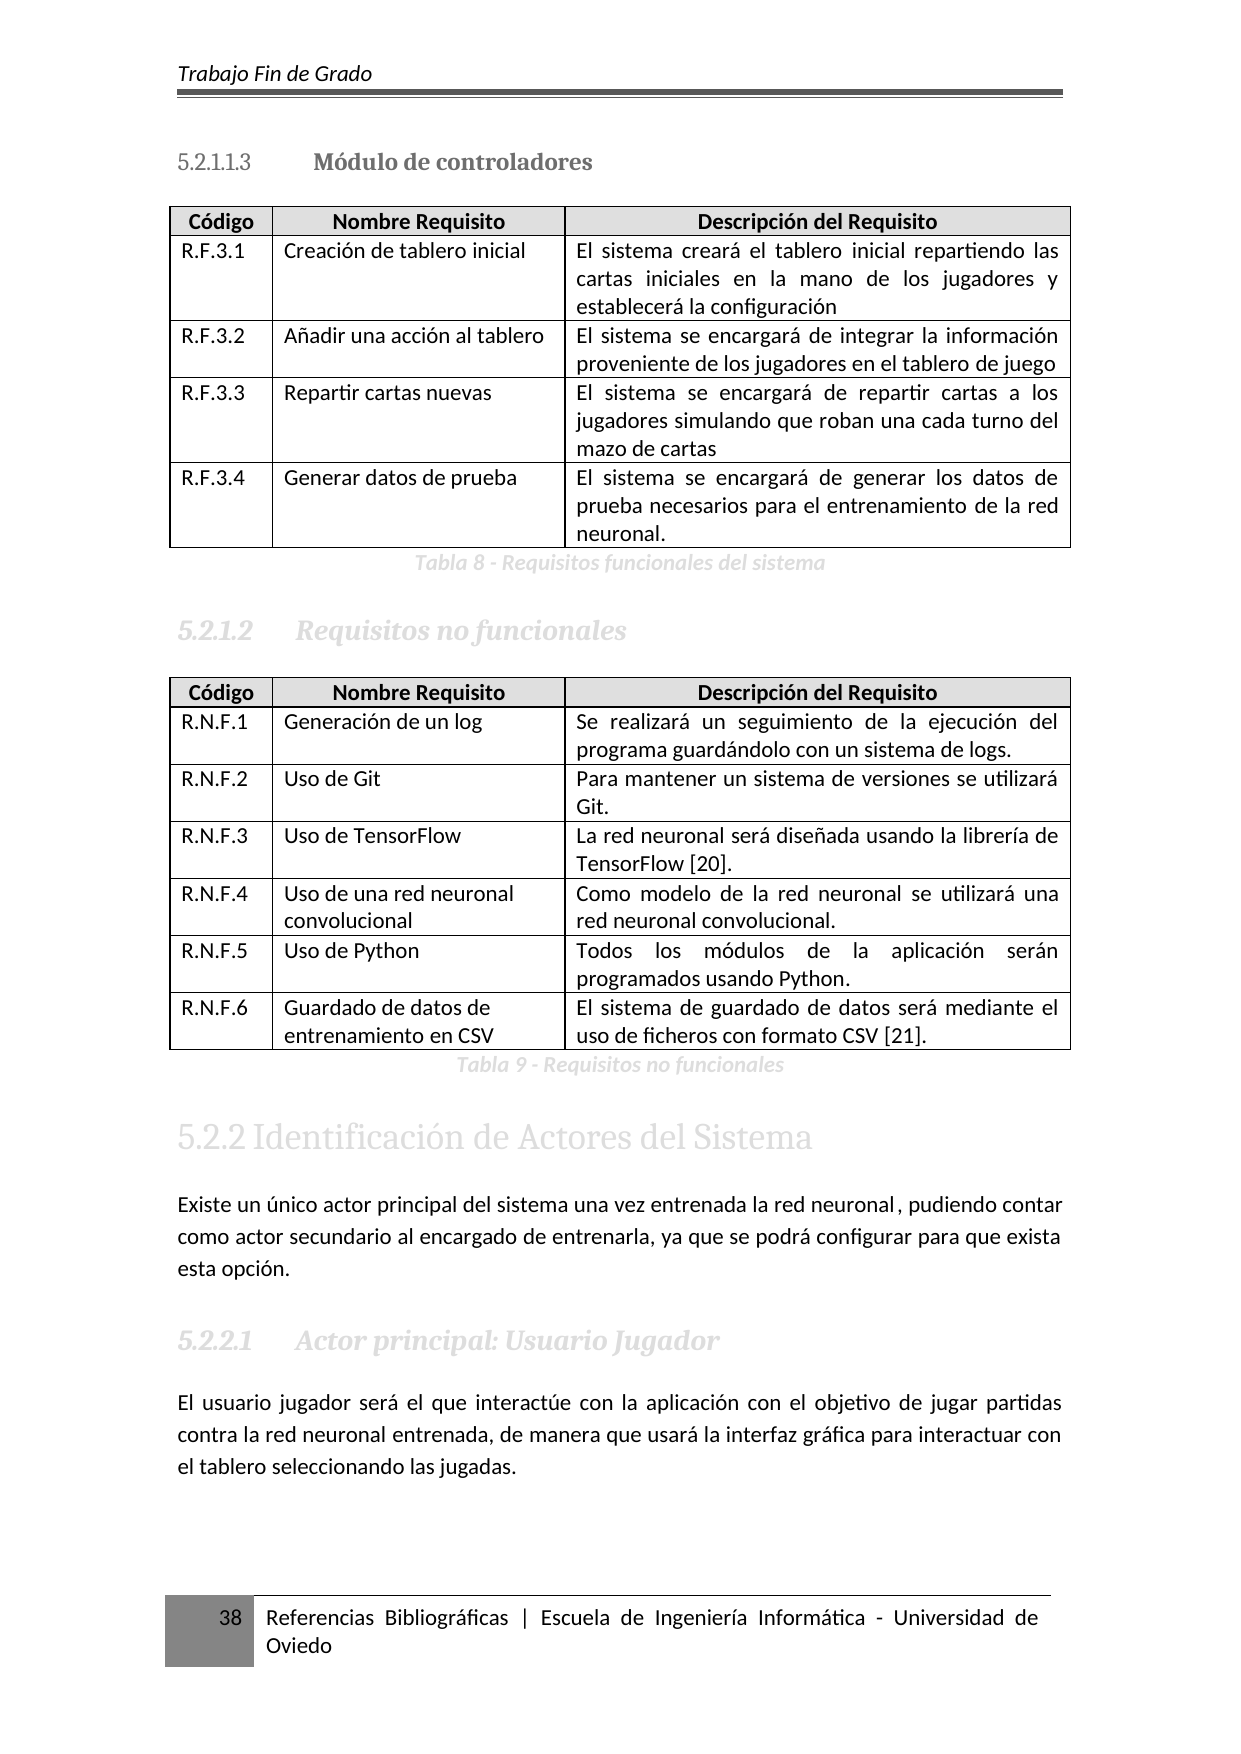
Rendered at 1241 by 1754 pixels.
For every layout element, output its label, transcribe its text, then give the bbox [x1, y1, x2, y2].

table_cell R.N.F.6 [171, 993, 272, 1049]
table_cell El sistema de guardado de datos será mediante el uso de ficheros con formato CSV . [566, 993, 1070, 1049]
table_cell Uso de Git [273, 765, 564, 821]
table_cell R.F.3.3 [171, 378, 272, 462]
table_cell Para mantener un sistema de versiones se utilizará Git. [566, 765, 1070, 821]
table_header Descripción del Requisito [566, 678, 1070, 706]
table_cell Añadir una acción al tablero [273, 321, 564, 377]
table_cell R.N.F.4 [171, 879, 272, 935]
table_cell Uso de Python [273, 936, 564, 992]
table_cell R.N.F.3 [171, 822, 272, 878]
subtitle Módulo de controladores [177, 148, 1063, 176]
table_header Código [171, 678, 272, 706]
table_cell Como modelo de la red neuronal se utilizará una red neuronal convolucional. [566, 879, 1070, 935]
subtitle Actor principal: Usuario Jugador [177, 1324, 1063, 1358]
table_cell Guardado de datos de entrenamiento en CSV [273, 993, 564, 1049]
table_cell Generar datos de prueba [273, 463, 564, 547]
table_cell R.F.3.2 [171, 321, 272, 377]
table_cell El sistema se encargará de repartir cartas a los jugadores simulando que roban una cada turno del mazo de cartas [566, 378, 1070, 462]
subtitle Requisitos no funcionales [177, 614, 1063, 647]
table_cell R.F.3.4 [171, 463, 272, 547]
table_header Descripción del Requisito [566, 207, 1070, 235]
table_header Código [171, 207, 272, 235]
table_header Nombre Requisito [273, 207, 564, 235]
table_cell R.F.3.1 [171, 236, 272, 320]
table_cell R.N.F.2 [171, 765, 272, 821]
table_cell Uso de una red neuronal convolucional [273, 879, 564, 935]
table_cell R.N.F.5 [171, 936, 272, 992]
table_cell Generación de un log [273, 708, 564, 763]
table_cell Repartir cartas nuevas [273, 378, 564, 462]
text Existe un único actor principal del sistema una vez entrenada la red neuronal, pudiendo contar como actor secundario al encargado de entrenarla, ya que se podrá configurar para que exista esta opción. [177, 1190, 1063, 1282]
table_cell La red neuronal será diseñada usando la librería de TensorFlow . [566, 822, 1070, 878]
table_cell Se realizará un seguimiento de la ejecución del programa guardándolo con un sistema de logs. [566, 708, 1070, 763]
table_header Nombre Requisito [273, 678, 564, 706]
text El usuario jugador será el que interactúe con la aplicación con el objetivo de jugar partidas contra la red neuronal entrenada, de manera que usará la interfaz gráfica para interactuar con el tablero seleccionando las jugadas. [177, 1388, 1063, 1480]
table_cell El sistema se encargará de generar los datos de prueba necesarios para el entrenamiento de la red neuronal. [566, 463, 1070, 547]
table_cell El sistema se encargará de integrar la información proveniente de los jugadores en el tablero de juego [566, 321, 1070, 377]
table_cell Creación de tablero inicial [273, 236, 564, 320]
table_cell R.N.F.1 [171, 708, 272, 763]
table_cell El sistema creará el tablero inicial repartiendo las cartas iniciales en la mano de los jugadores y establecerá la configuración [566, 236, 1070, 320]
table_cell Uso de TensorFlow [273, 822, 564, 878]
subtitle Identificación de Actores del Sistema [177, 1115, 1063, 1158]
table_cell Todos los módulos de la aplicación serán programados usando Python. [566, 936, 1070, 992]
